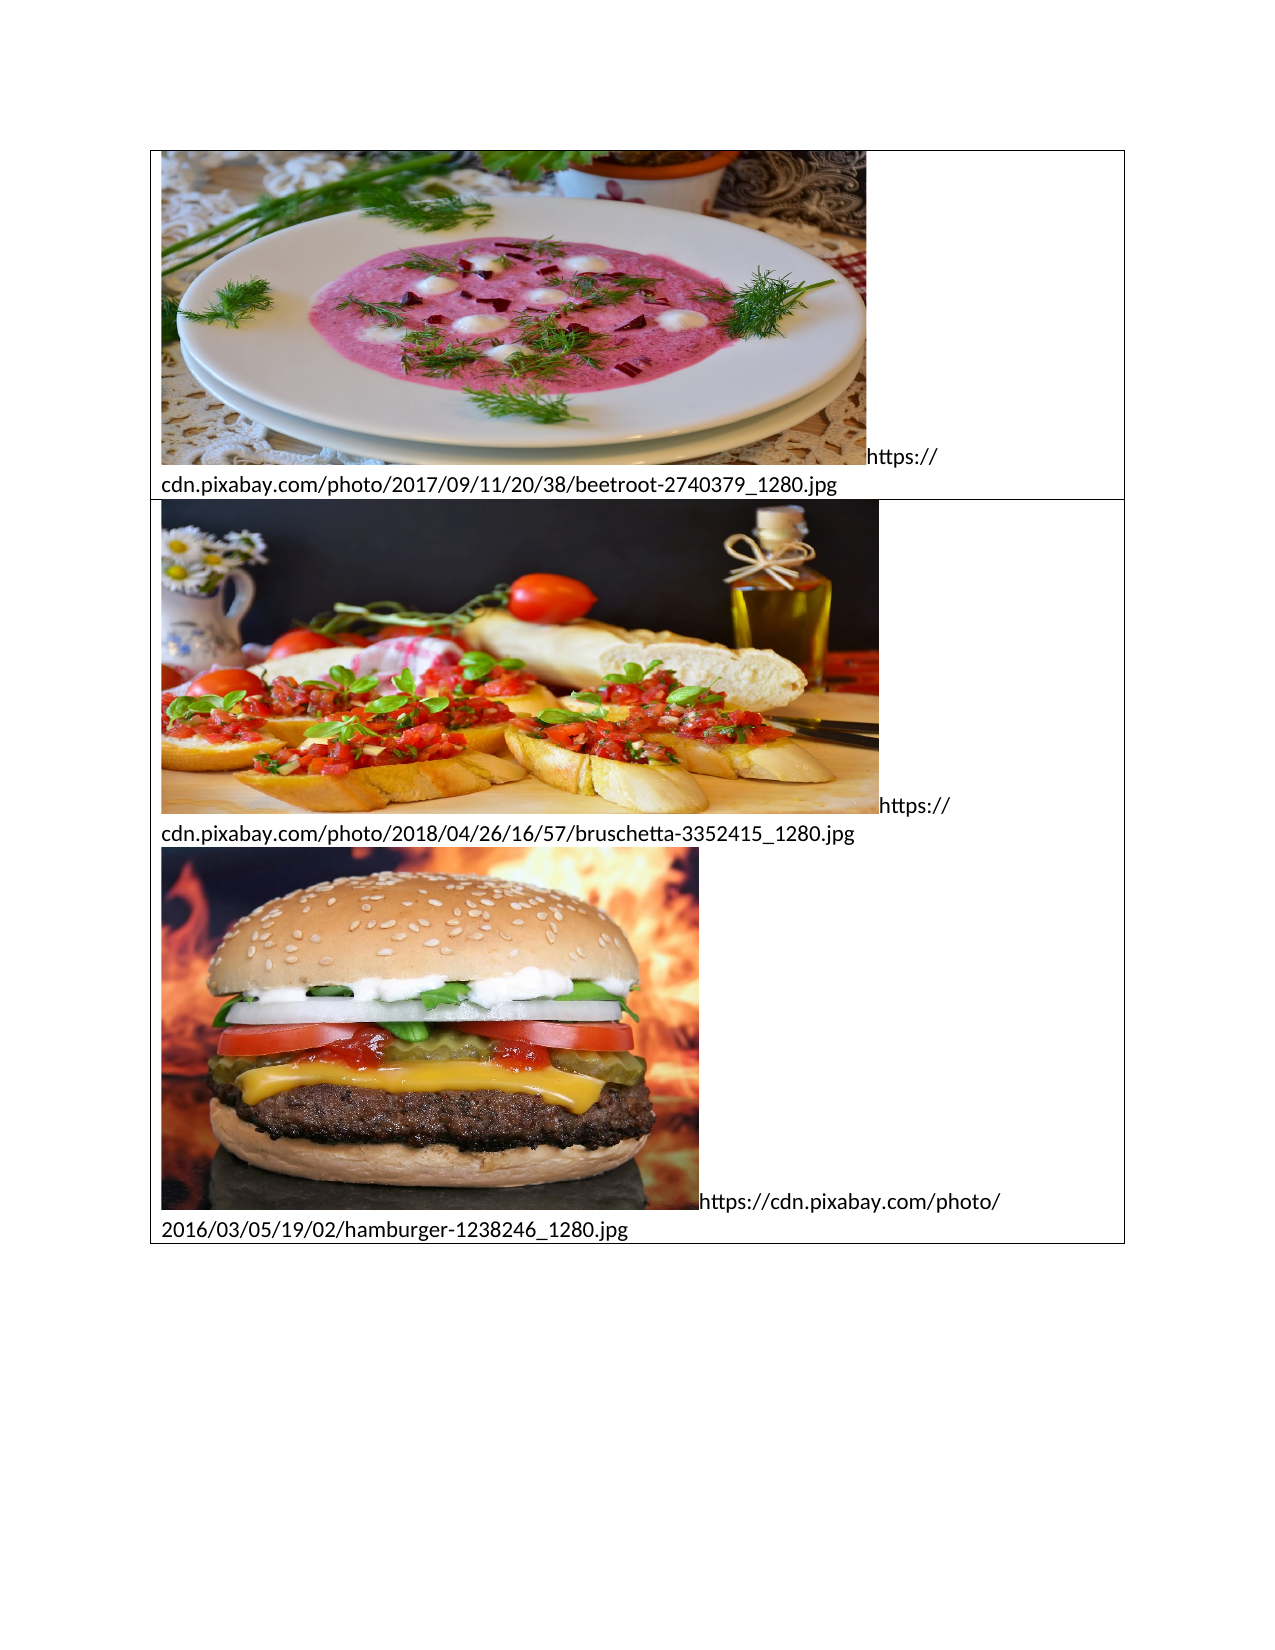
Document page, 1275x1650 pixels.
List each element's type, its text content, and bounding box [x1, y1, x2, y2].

picture [161, 151, 867, 465]
picture [161, 847, 699, 1210]
picture [161, 499, 879, 814]
table_cell https://cdn.pixabay.com/photo/2017/09/11/20/38/beetroot-2740379_1280.jpg [151, 151, 1124, 498]
table_cell https://cdn.pixabay.com/photo/2018/04/26/16/57/bruschetta-3352415_1280.jpghttps://cdn.pixabay.com/photo/2016/03/05/19/02/hamburger-1238246_1280.jpg [151, 500, 1124, 1243]
